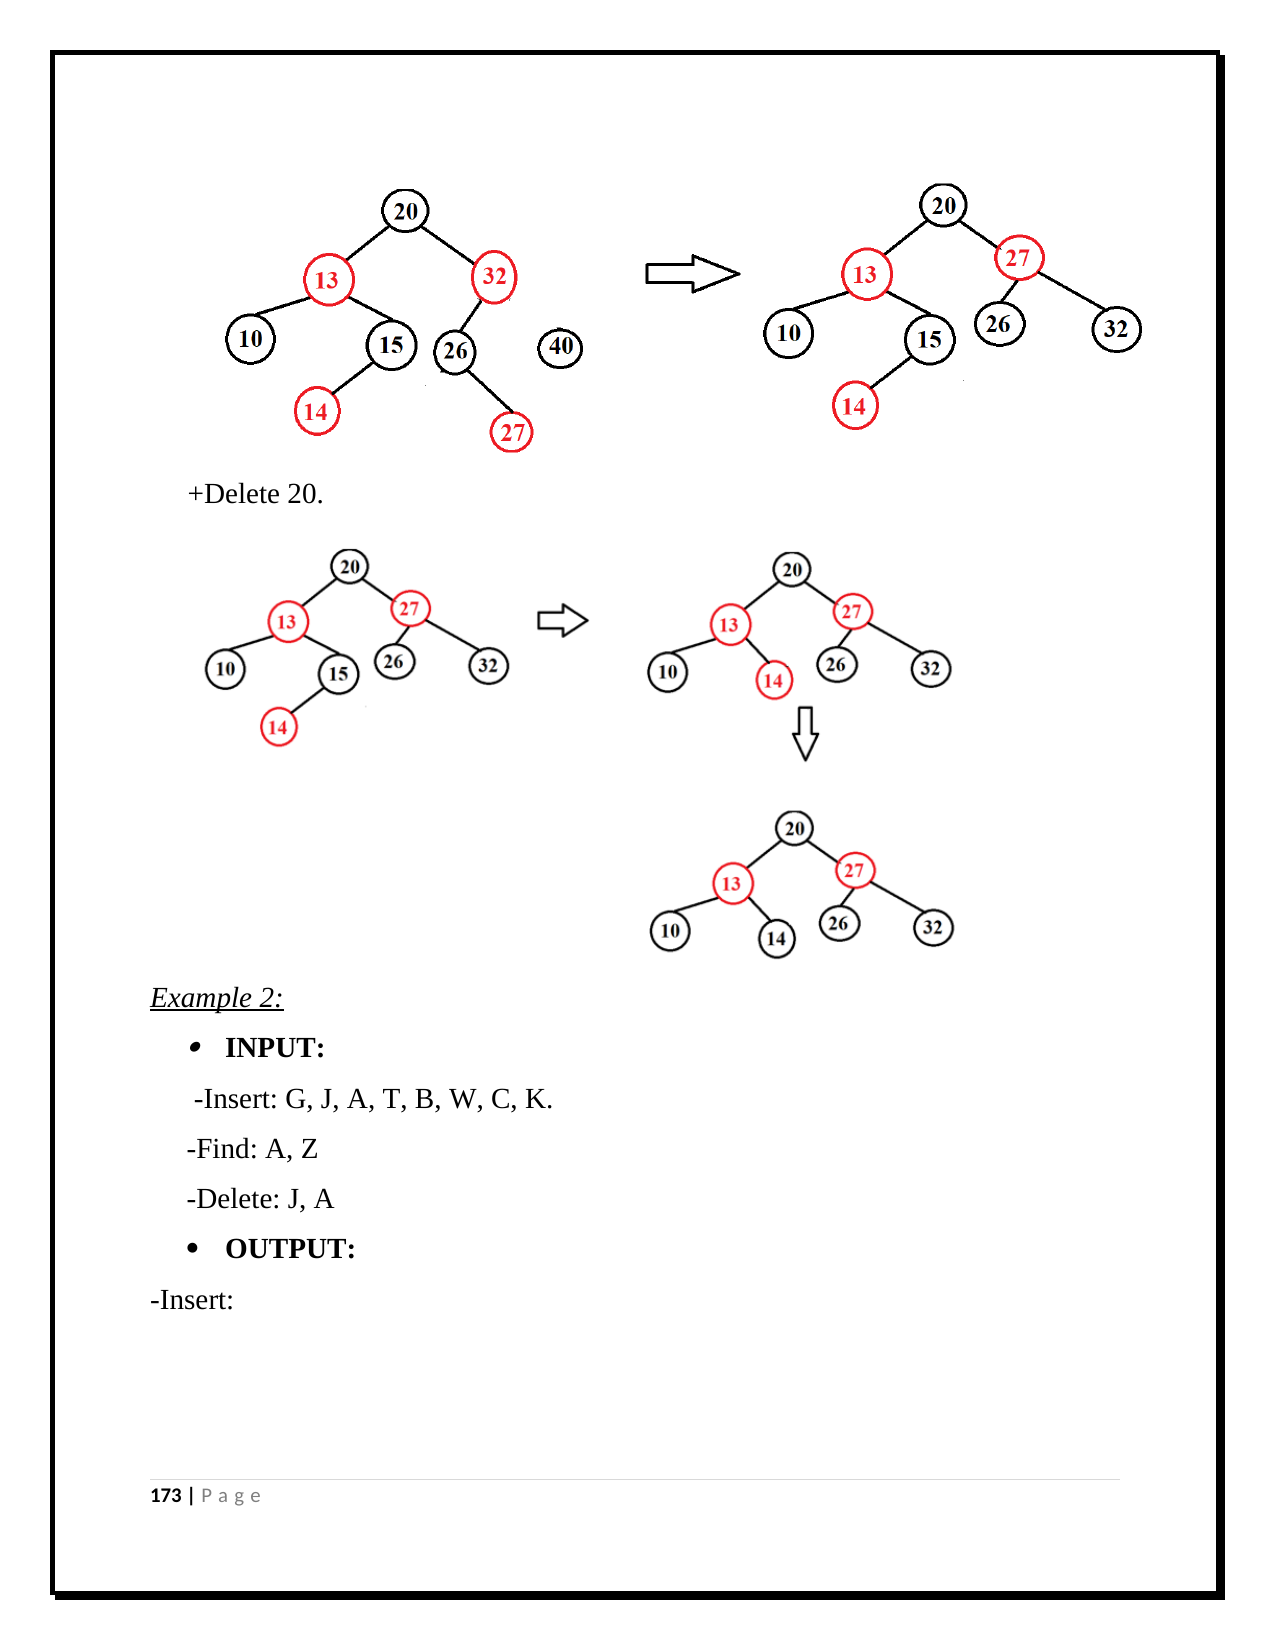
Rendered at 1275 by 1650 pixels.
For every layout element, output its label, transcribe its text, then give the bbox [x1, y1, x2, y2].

list INPUT: [187, 1030, 1120, 1064]
text Example 2: [150, 980, 1120, 1013]
text -Insert: G, J, A, T, B, W, C, K. [150, 1081, 1120, 1114]
picture [187, 526, 963, 968]
picture [187, 150, 1163, 464]
text -Delete: J, A [150, 1181, 1120, 1215]
text -Insert: [150, 1282, 1120, 1316]
list OUTPUT: [187, 1232, 1120, 1265]
text -Find: A, Z [150, 1131, 1120, 1164]
text +Delete 20. [187, 476, 1120, 510]
